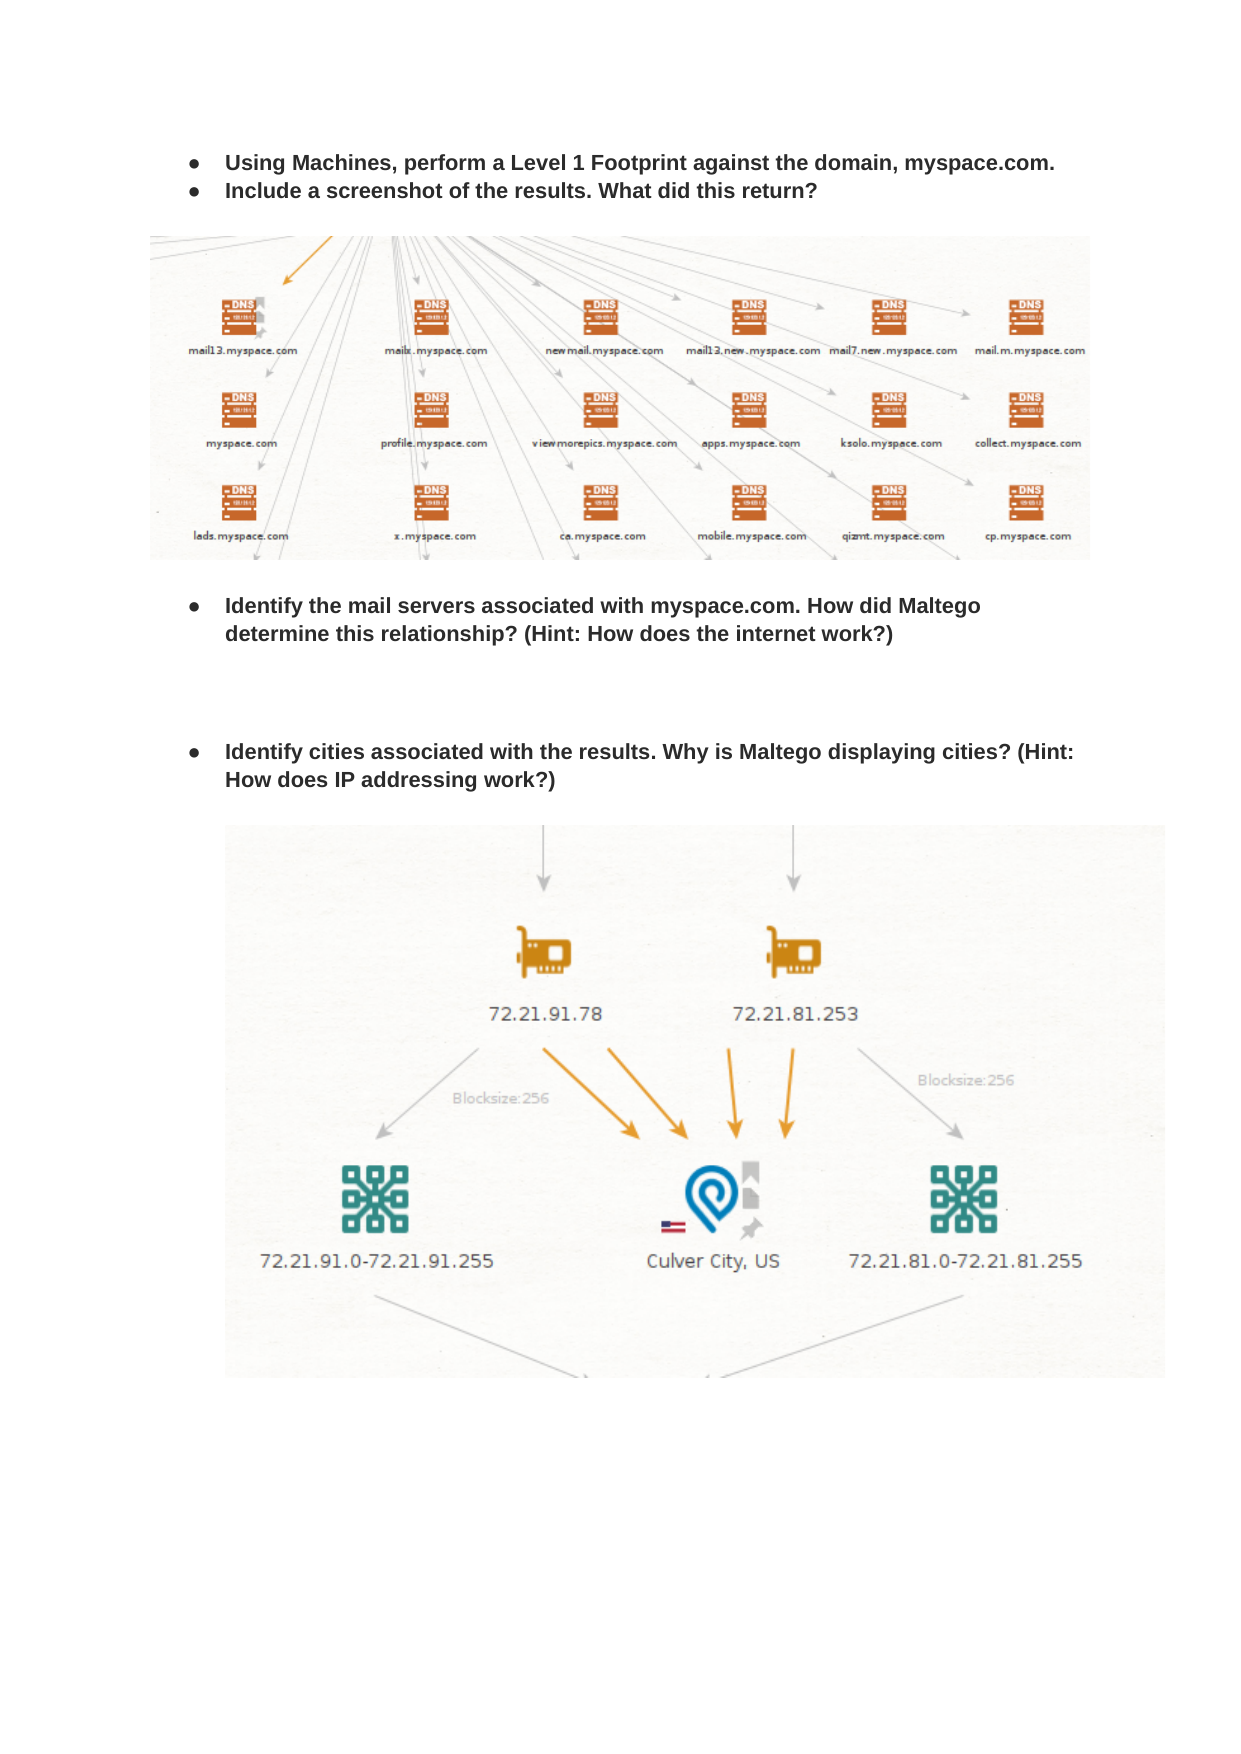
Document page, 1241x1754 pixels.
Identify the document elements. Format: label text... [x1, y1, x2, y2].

list Identify cities associated with the results. Why is Maltego displaying cities? (Hint: How does IP addressing work?) [187, 739, 1090, 792]
list Identify the mail servers associated with myspace.com. How did Maltego determine this relationship? (Hint: How does the internet work?) [187, 593, 1090, 646]
picture [225, 825, 1166, 1378]
picture [150, 236, 1091, 560]
list Using Machines, perform a Level 1 Footprint against the domain, myspace.com. [187, 150, 1090, 175]
list Include a screenshot of the results. What did this return? [187, 178, 1090, 203]
